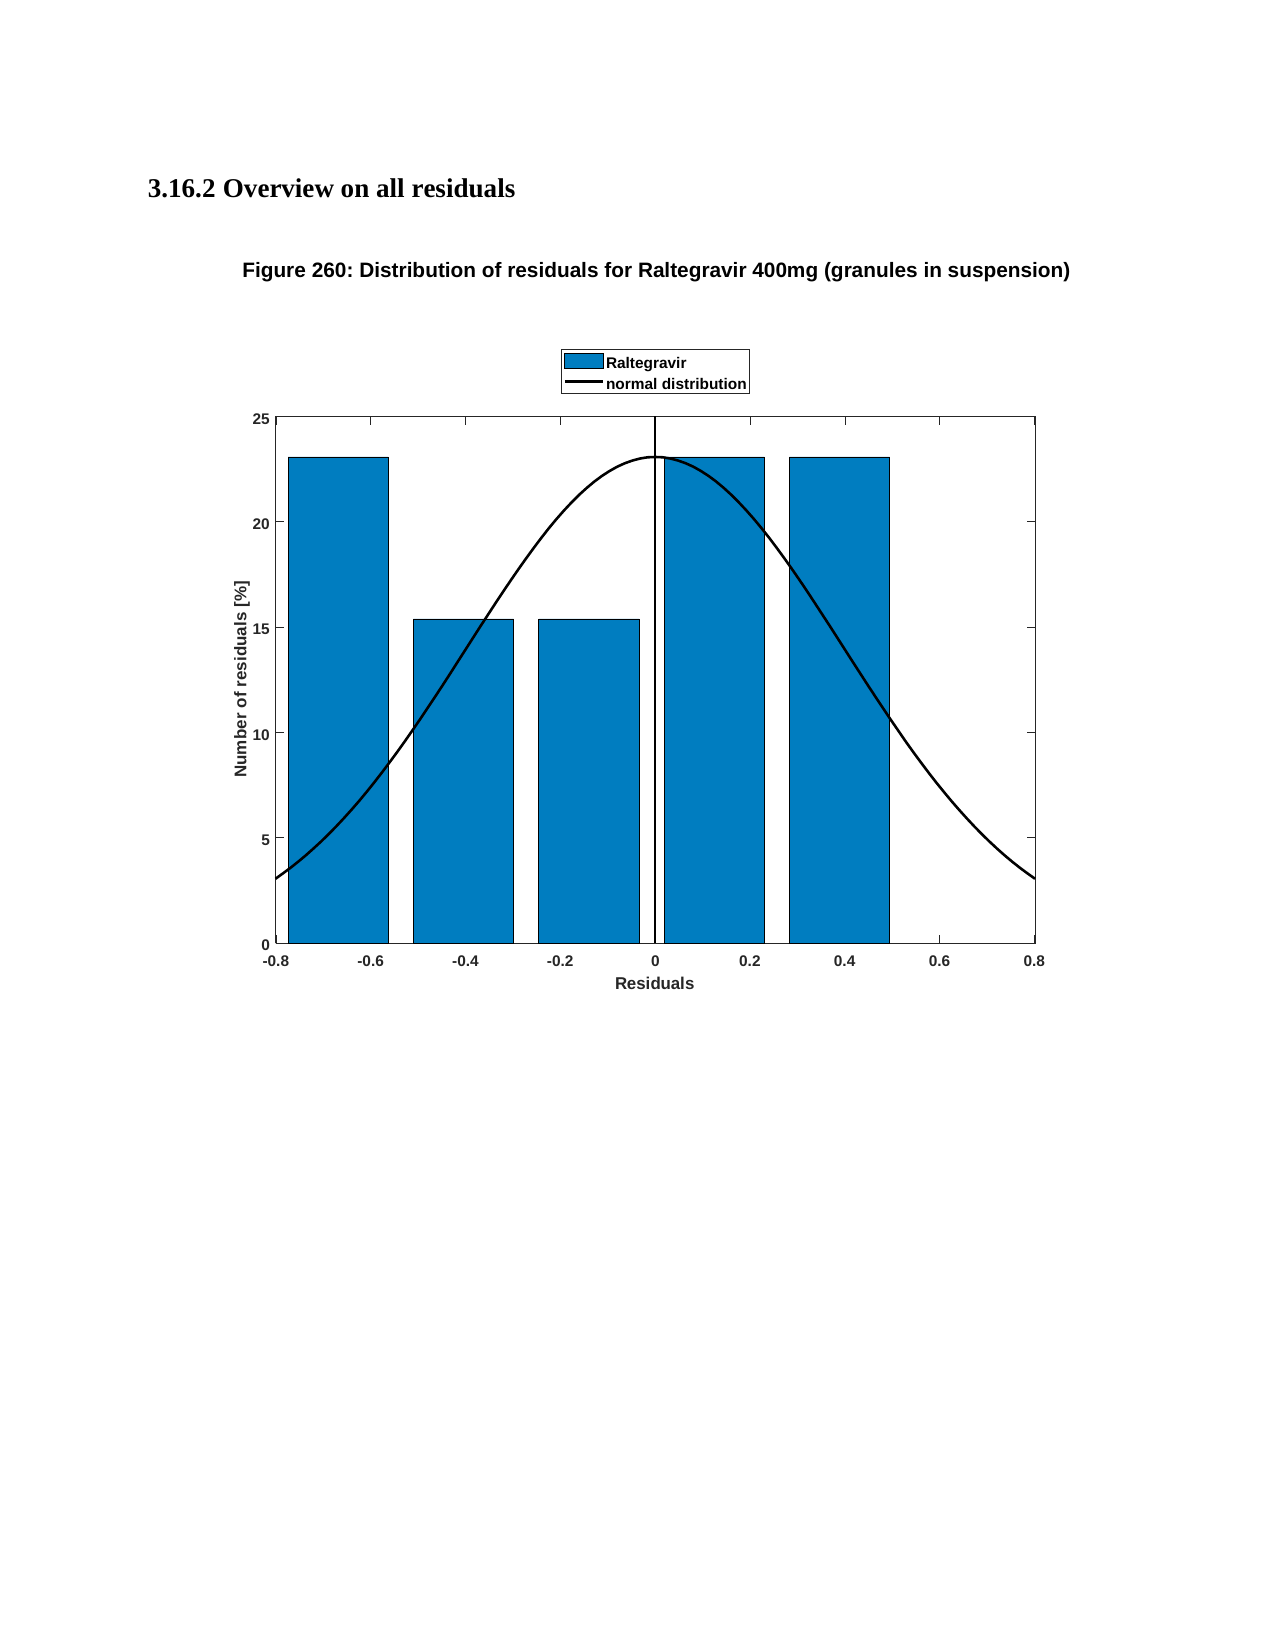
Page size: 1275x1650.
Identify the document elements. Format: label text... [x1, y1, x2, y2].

subtitle Overview on all residuals [148, 173, 1127, 204]
